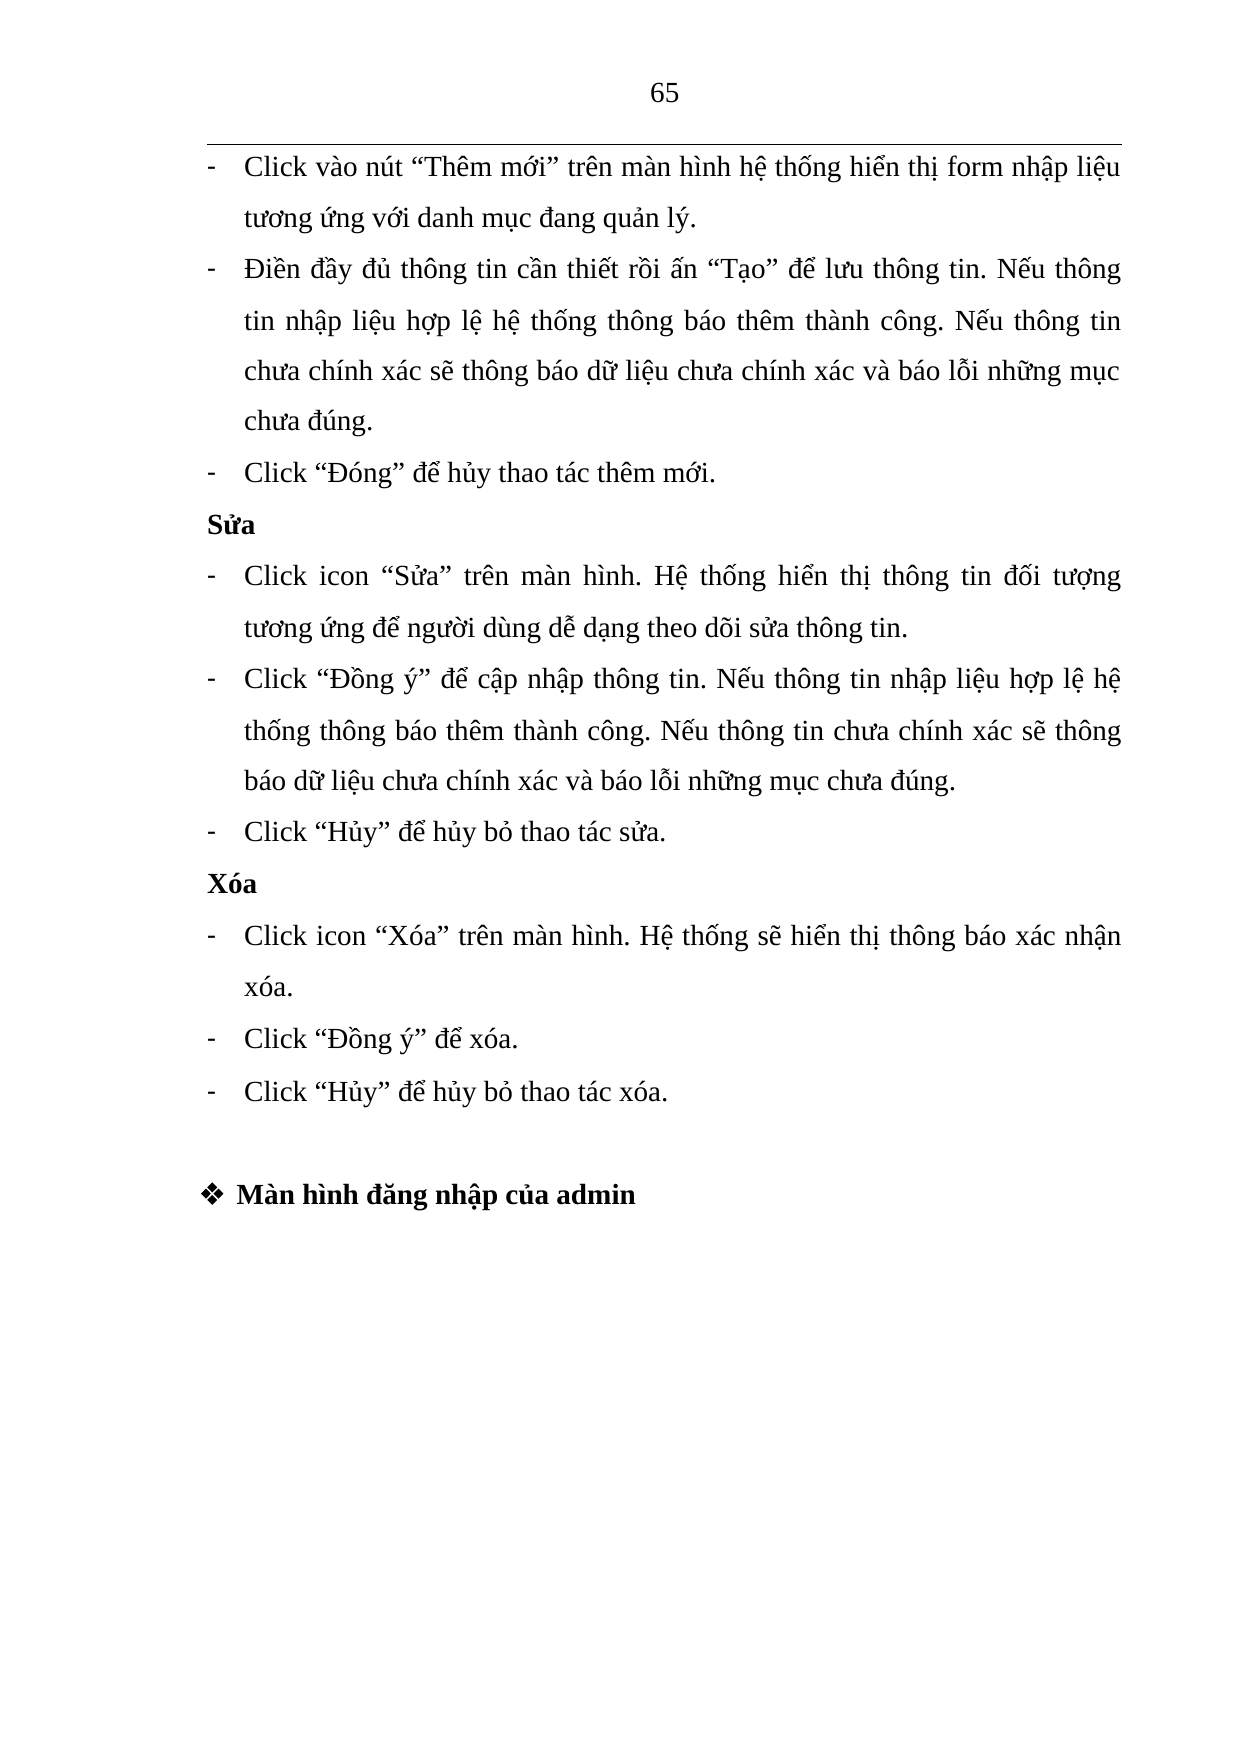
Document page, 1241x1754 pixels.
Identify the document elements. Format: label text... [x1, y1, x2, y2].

list Click “Hủy” để hủy bỏ thao tác xóa. [207, 1073, 1122, 1109]
list Click “Đồng ý” để xóa. [207, 1020, 1122, 1055]
list Màn hình đăng nhập của admin [199, 1177, 1122, 1211]
text Xóa [207, 867, 1122, 900]
list Click “Đồng ý” để cập nhập thông tin. Nếu thông tin nhập liệu hợp lệ hệ thống thông báo thêm thành công. Nếu thông tin chưa chính xác sẽ thông báo dữ liệu chưa chính xác và báo lỗi những mục chưa đúng. [207, 660, 1122, 796]
text Sửa [207, 507, 1122, 541]
list Click icon “Sửa” trên màn hình. Hệ thống hiển thị thông tin đối tượng tương ứng để người dùng dễ dạng theo dõi sửa thông tin. [207, 557, 1122, 643]
list Điền đầy đủ thông tin cần thiết rồi ấn “Tạo” để lưu thông tin. Nếu thông tin nhập liệu hợp lệ hệ thống thông báo thêm thành công. Nếu thông tin chưa chính xác sẽ thông báo dữ liệu chưa chính xác và báo lỗi những mục chưa đúng. [207, 250, 1122, 437]
list Click vào nút “Thêm mới” trên màn hình hệ thống hiển thị form nhập liệu tương ứng với danh mục đang quản lý. [207, 148, 1122, 234]
list Click “Hủy” để hủy bỏ thao tác sửa. [207, 813, 1122, 849]
list Click “Đóng” để hủy thao tác thêm mới. [207, 454, 1122, 489]
list Click icon “Xóa” trên màn hình. Hệ thống sẽ hiển thị thông báo xác nhận xóa. [207, 917, 1122, 1003]
